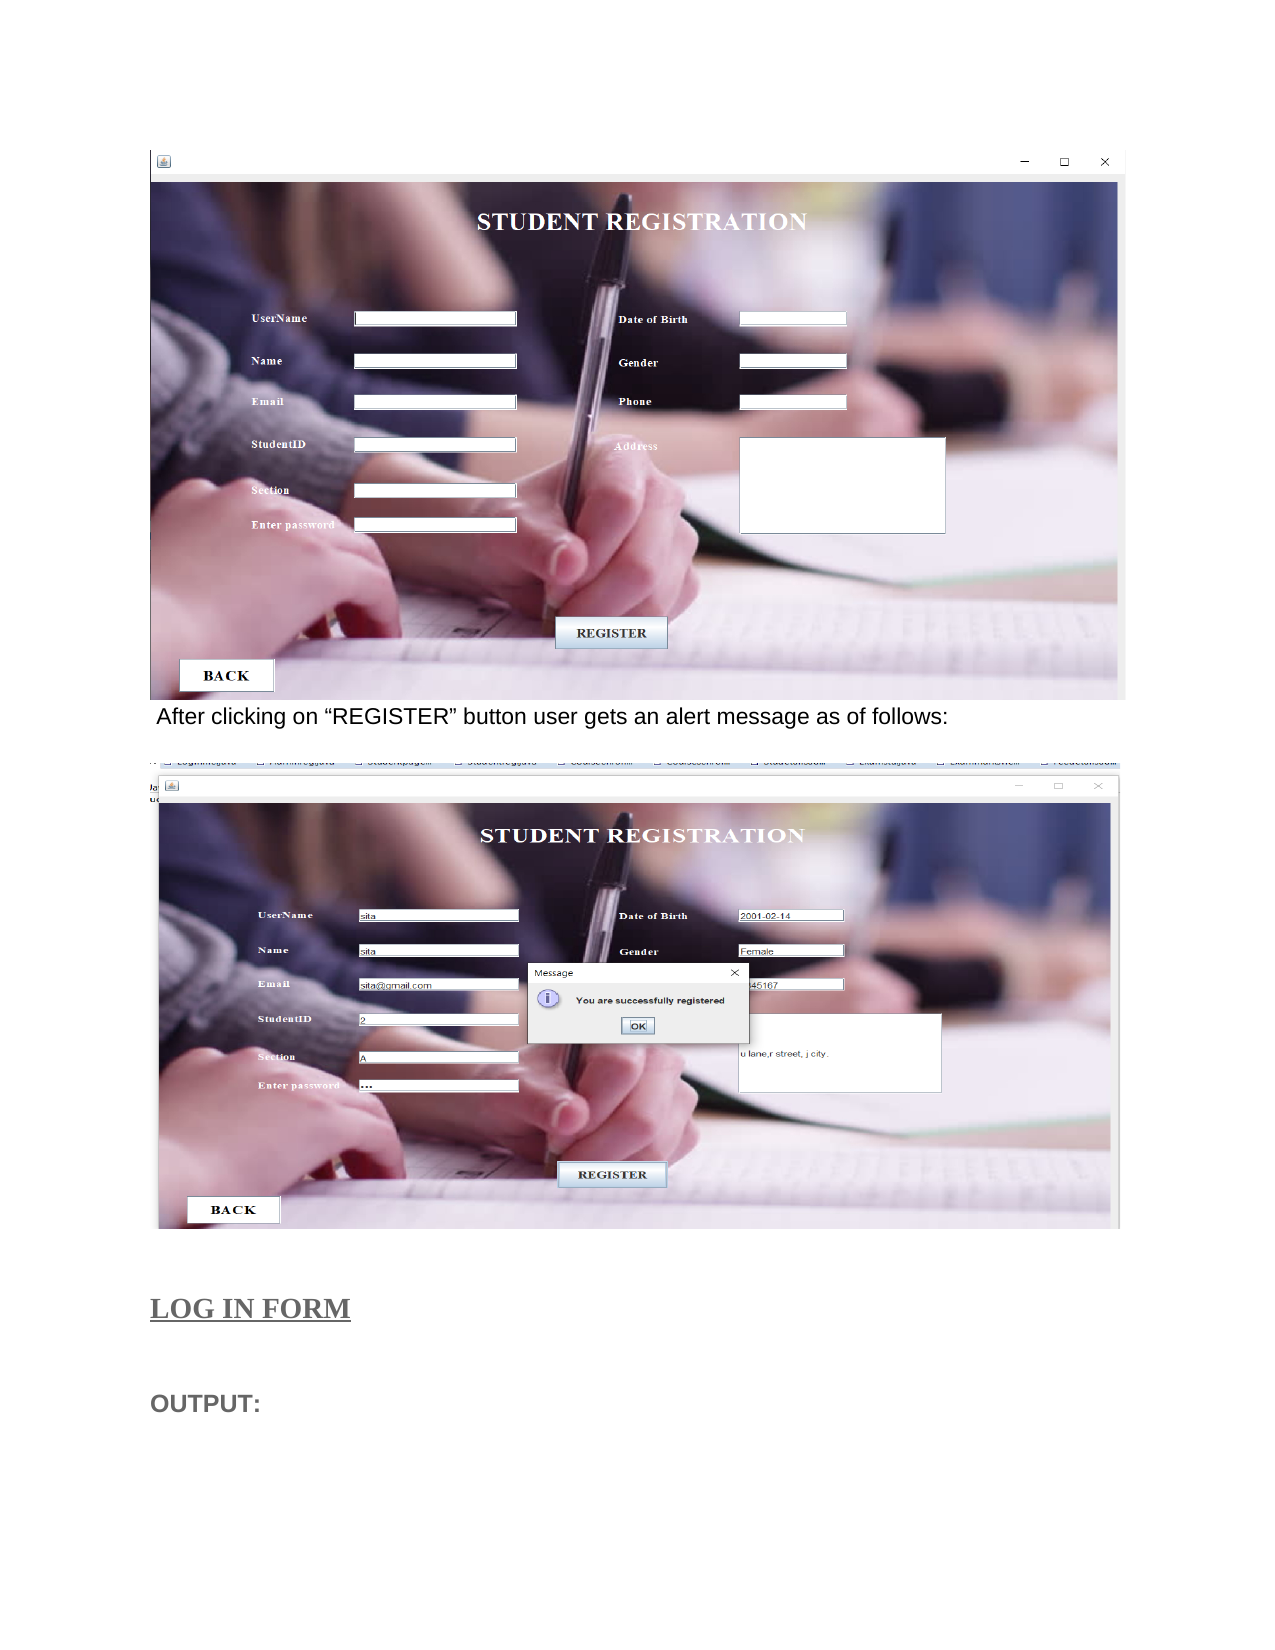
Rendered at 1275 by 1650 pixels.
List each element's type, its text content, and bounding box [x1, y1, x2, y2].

picture [150, 763, 1121, 1229]
picture [150, 150, 1125, 700]
subtitle OUTPUT: [150, 1388, 1125, 1417]
text After clicking on “REGISTER” button user gets an alert message as of follows: [150, 703, 1125, 729]
subtitle LOG IN FORM [150, 1291, 1125, 1325]
